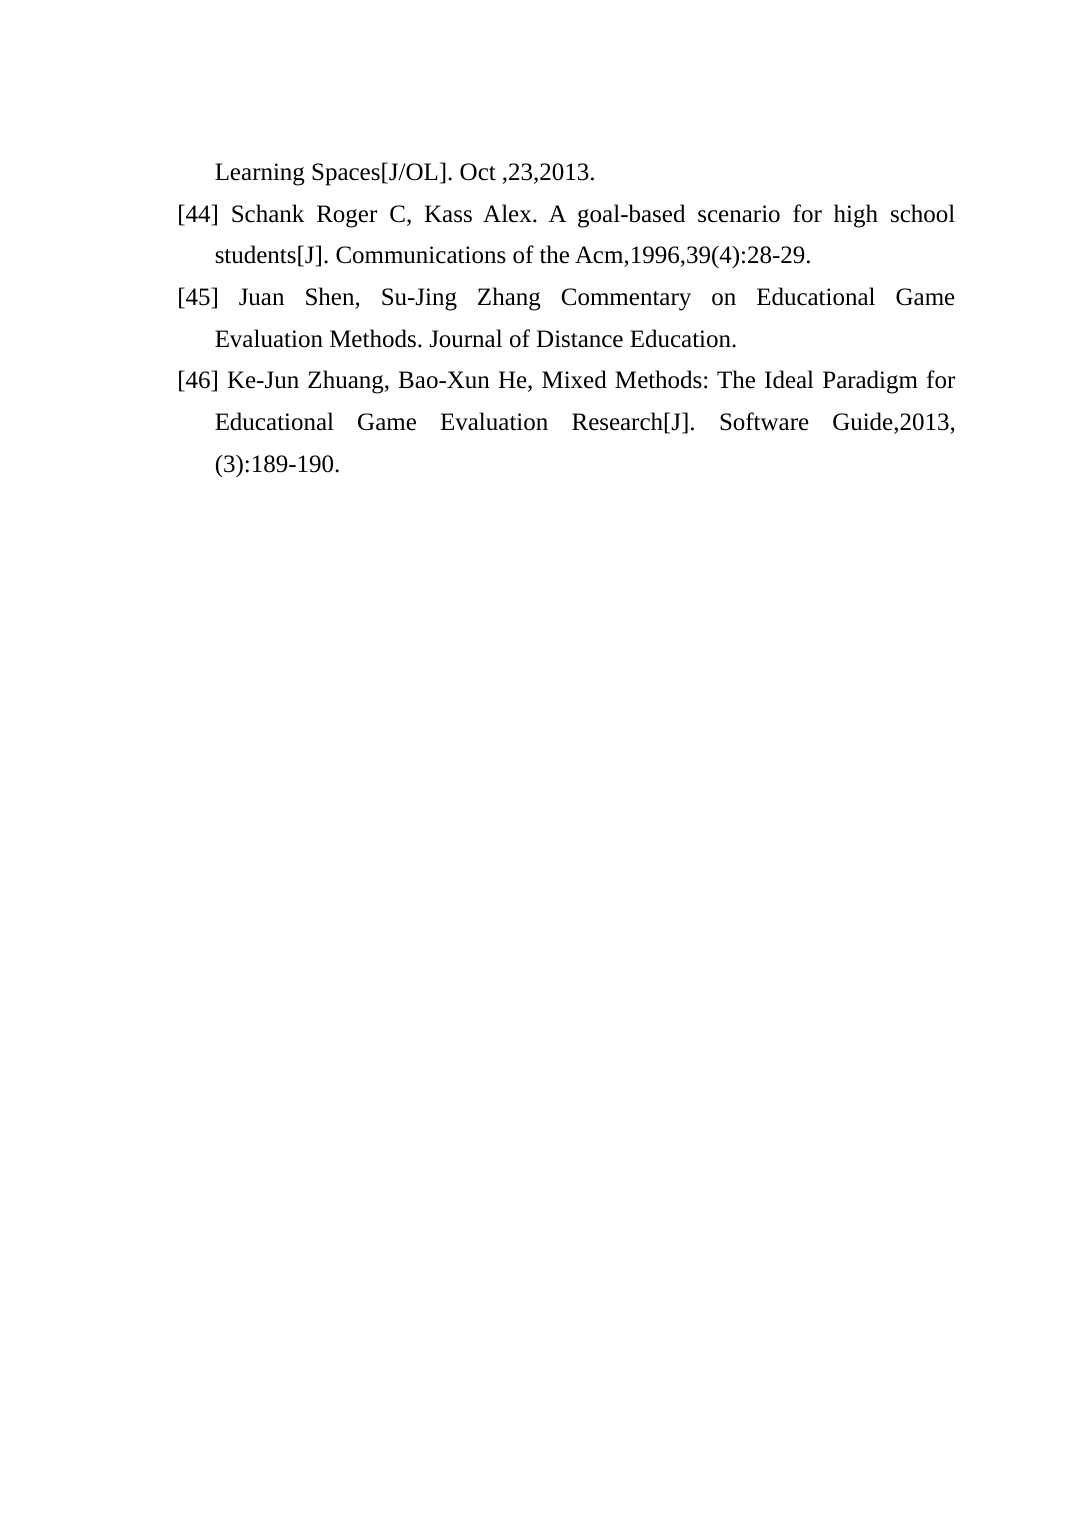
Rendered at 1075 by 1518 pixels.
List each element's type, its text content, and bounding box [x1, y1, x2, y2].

text [44] Schank Roger C, Kass Alex. A goal-based scenario for high school students[J]. Communications of the Acm,1996,39(4):28-29. [177, 189, 956, 272]
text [177, 147, 956, 189]
text [45] Juan Shen, Su-Jing Zhang Commentary on Educational Game Evaluation Methods. Journal of Distance Education. [177, 272, 956, 355]
text [46] Ke-Jun Zhuang, Bao-Xun He, Mixed Methods: The Ideal Paradigm for Educational Game Evaluation Research[J]. Software Guide,2013, (3):189-190. [177, 355, 956, 480]
